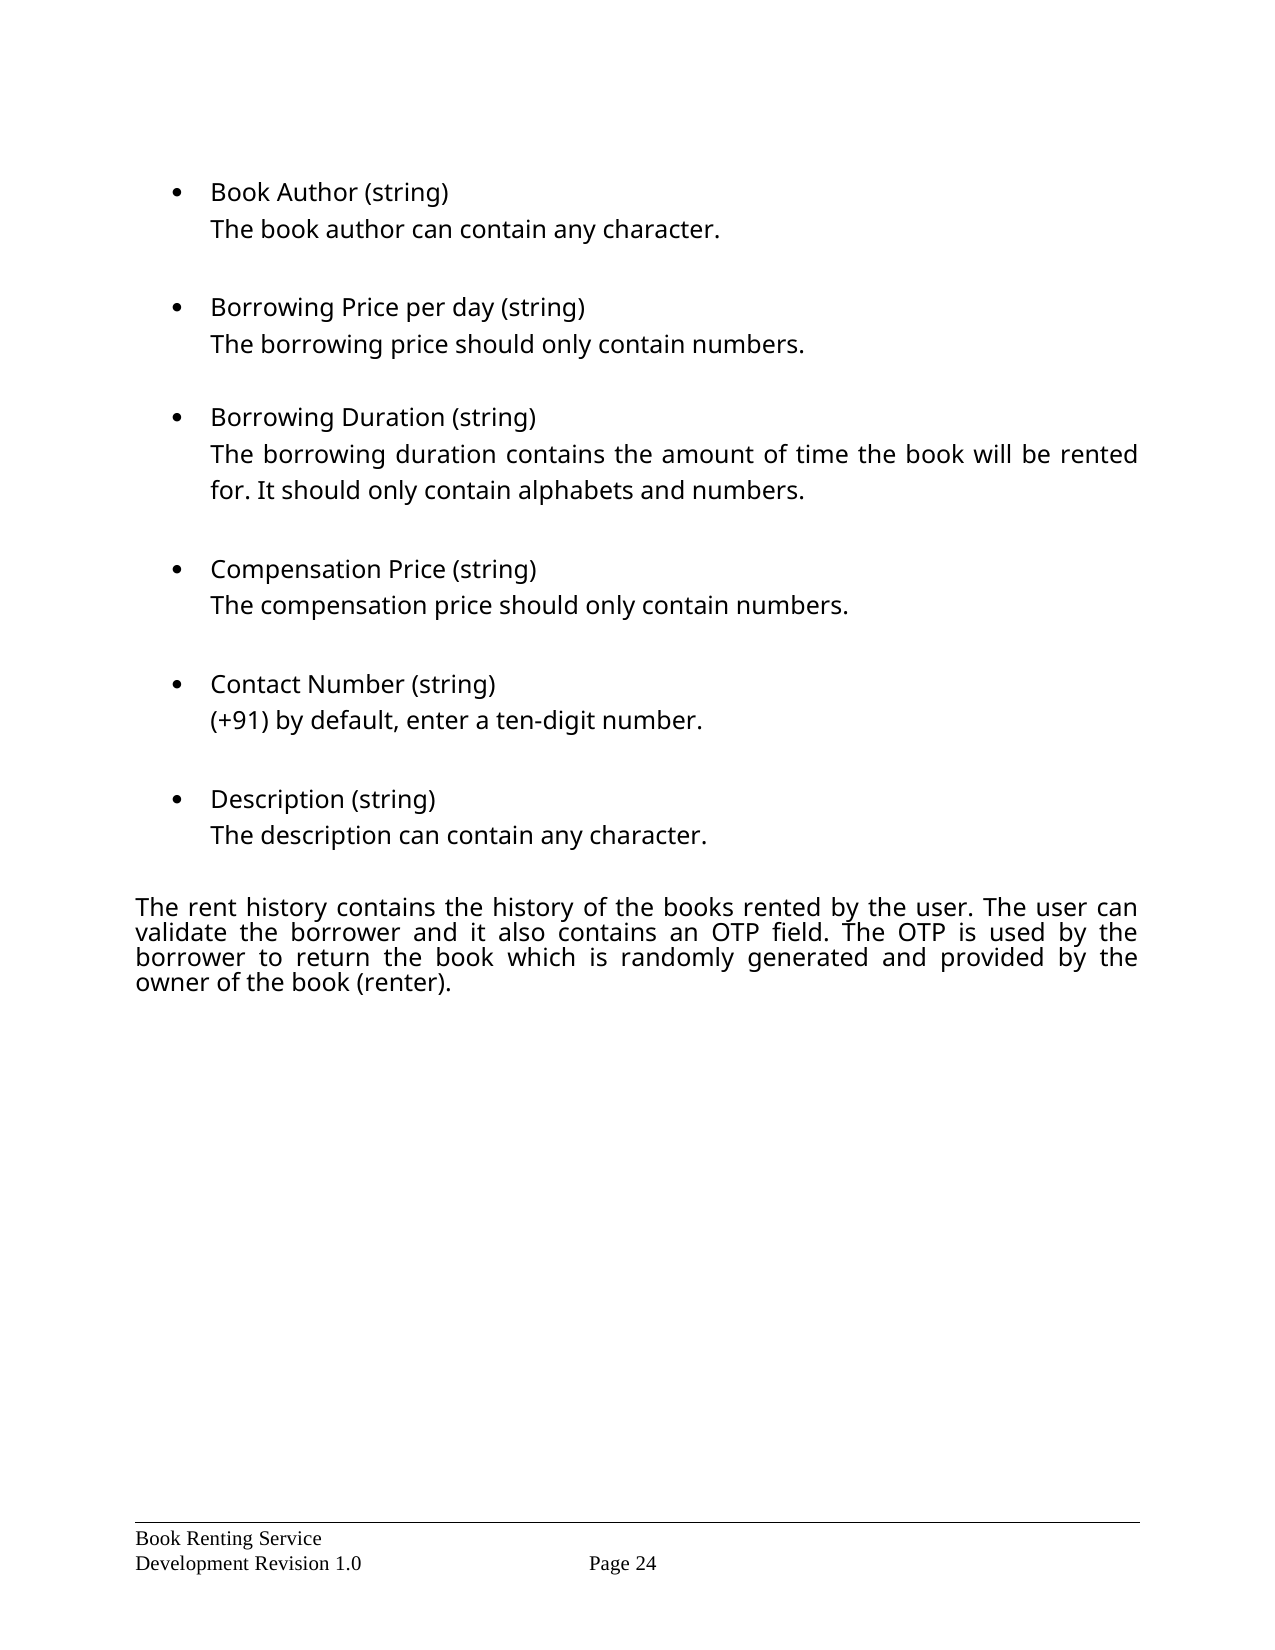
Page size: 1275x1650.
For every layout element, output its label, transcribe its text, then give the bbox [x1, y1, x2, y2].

list Book Author (string) [173, 175, 1140, 209]
list The book author can contain any character. [210, 212, 1140, 246]
list The compensation price should only contain numbers. [210, 588, 1140, 622]
list The description can contain any character. [210, 818, 1140, 852]
list The borrowing duration contains the amount of time the book will be rented for. It should only contain alphabets and numbers. [210, 437, 1140, 507]
list Compensation Price (string) [173, 552, 1140, 586]
list Borrowing Duration (string) [173, 400, 1140, 434]
text The rent history contains the history of the books rented by the user. The user can validate the borrower and it also contains an OTP field. The OTP is used by the borrower to return the book which is randomly generated and provided by the owner of the book (renter). [135, 897, 1140, 997]
list Contact Number (string) [173, 667, 1140, 701]
list Borrowing Price per day (string) [173, 290, 1140, 324]
list Description (string) [173, 782, 1140, 816]
list The borrowing price should only contain numbers. [210, 327, 1140, 361]
list (+91) by default, enter a ten-digit number. [210, 703, 1140, 737]
